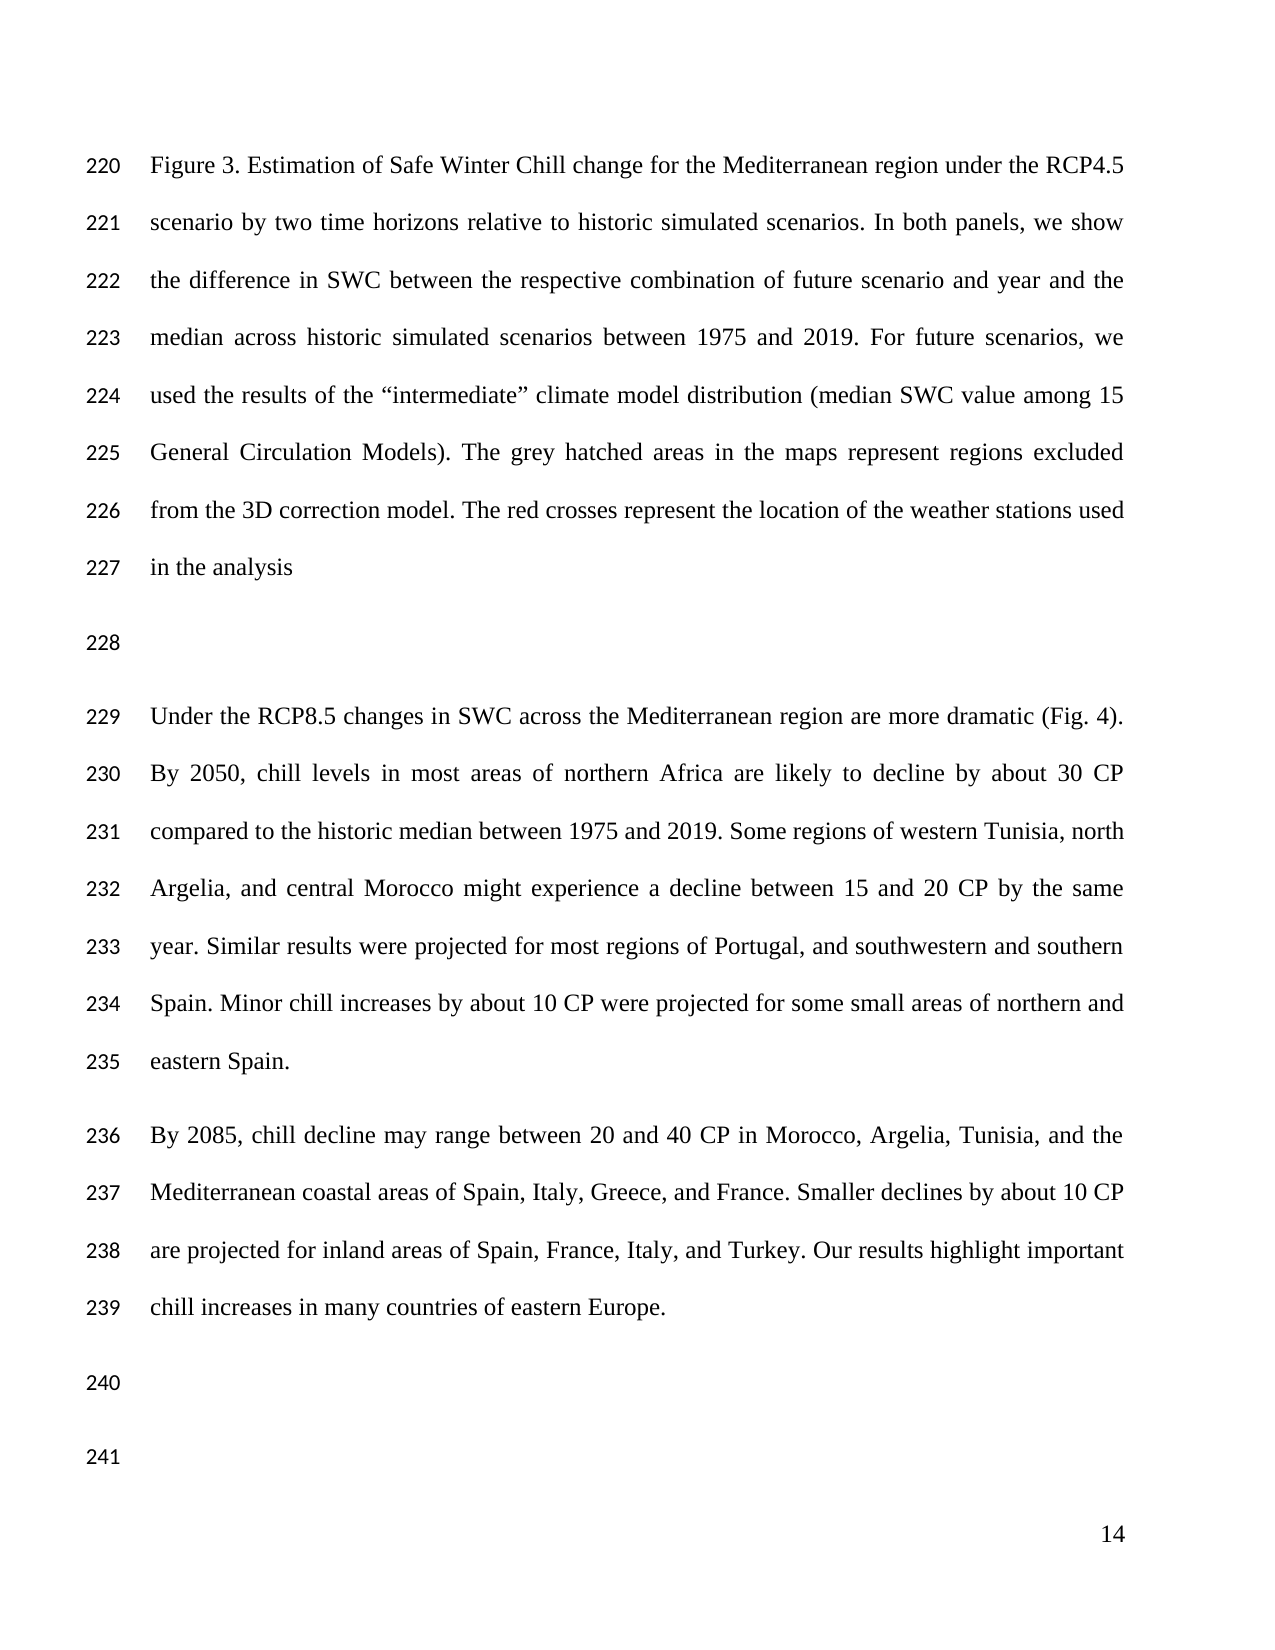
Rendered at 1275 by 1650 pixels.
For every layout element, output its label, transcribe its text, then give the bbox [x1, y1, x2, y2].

text Under the RCP8.5 changes in SWC across the Mediterranean region are more dramatic (Fig. 4). By 2050, chill levels in most areas of northern Africa are likely to decline by about 30 CP compared to the historic median between 1975 and 2019. Some regions of western Tunisia, north Argelia, and central Morocco might experience a decline between 15 and 20 CP by the same year. Similar results were projected for most regions of Portugal, and southwestern and southern Spain. Minor chill increases by about 10 CP were projected for some small areas of northern and eastern Spain. [150, 701, 1125, 1074]
text Figure 3. Estimation of Safe Winter Chill change for the Mediterranean region under the RCP4.5 scenario by two time horizons relative to historic simulated scenarios. In both panels, we show the difference in SWC between the respective combination of future scenario and year and the median across historic simulated scenarios between 1975 and 2019. For future scenarios, we used the results of the “intermediate” climate model distribution (median SWC value among 15 General Circulation Models). The grey hatched areas in the maps represent regions excluded from the 3D correction model. The red crosses represent the location of the weather stations used in the analysis [150, 150, 1125, 581]
text By 2085, chill decline may range between 20 and 40 CP in Morocco, Argelia, Tunisia, and the Mediterranean coastal areas of Spain, Italy, Greece, and France. Smaller declines by about 10 CP are projected for inland areas of Spain, France, Italy, and Turkey. Our results highlight important chill increases in many countries of eastern Europe. [150, 1120, 1125, 1321]
